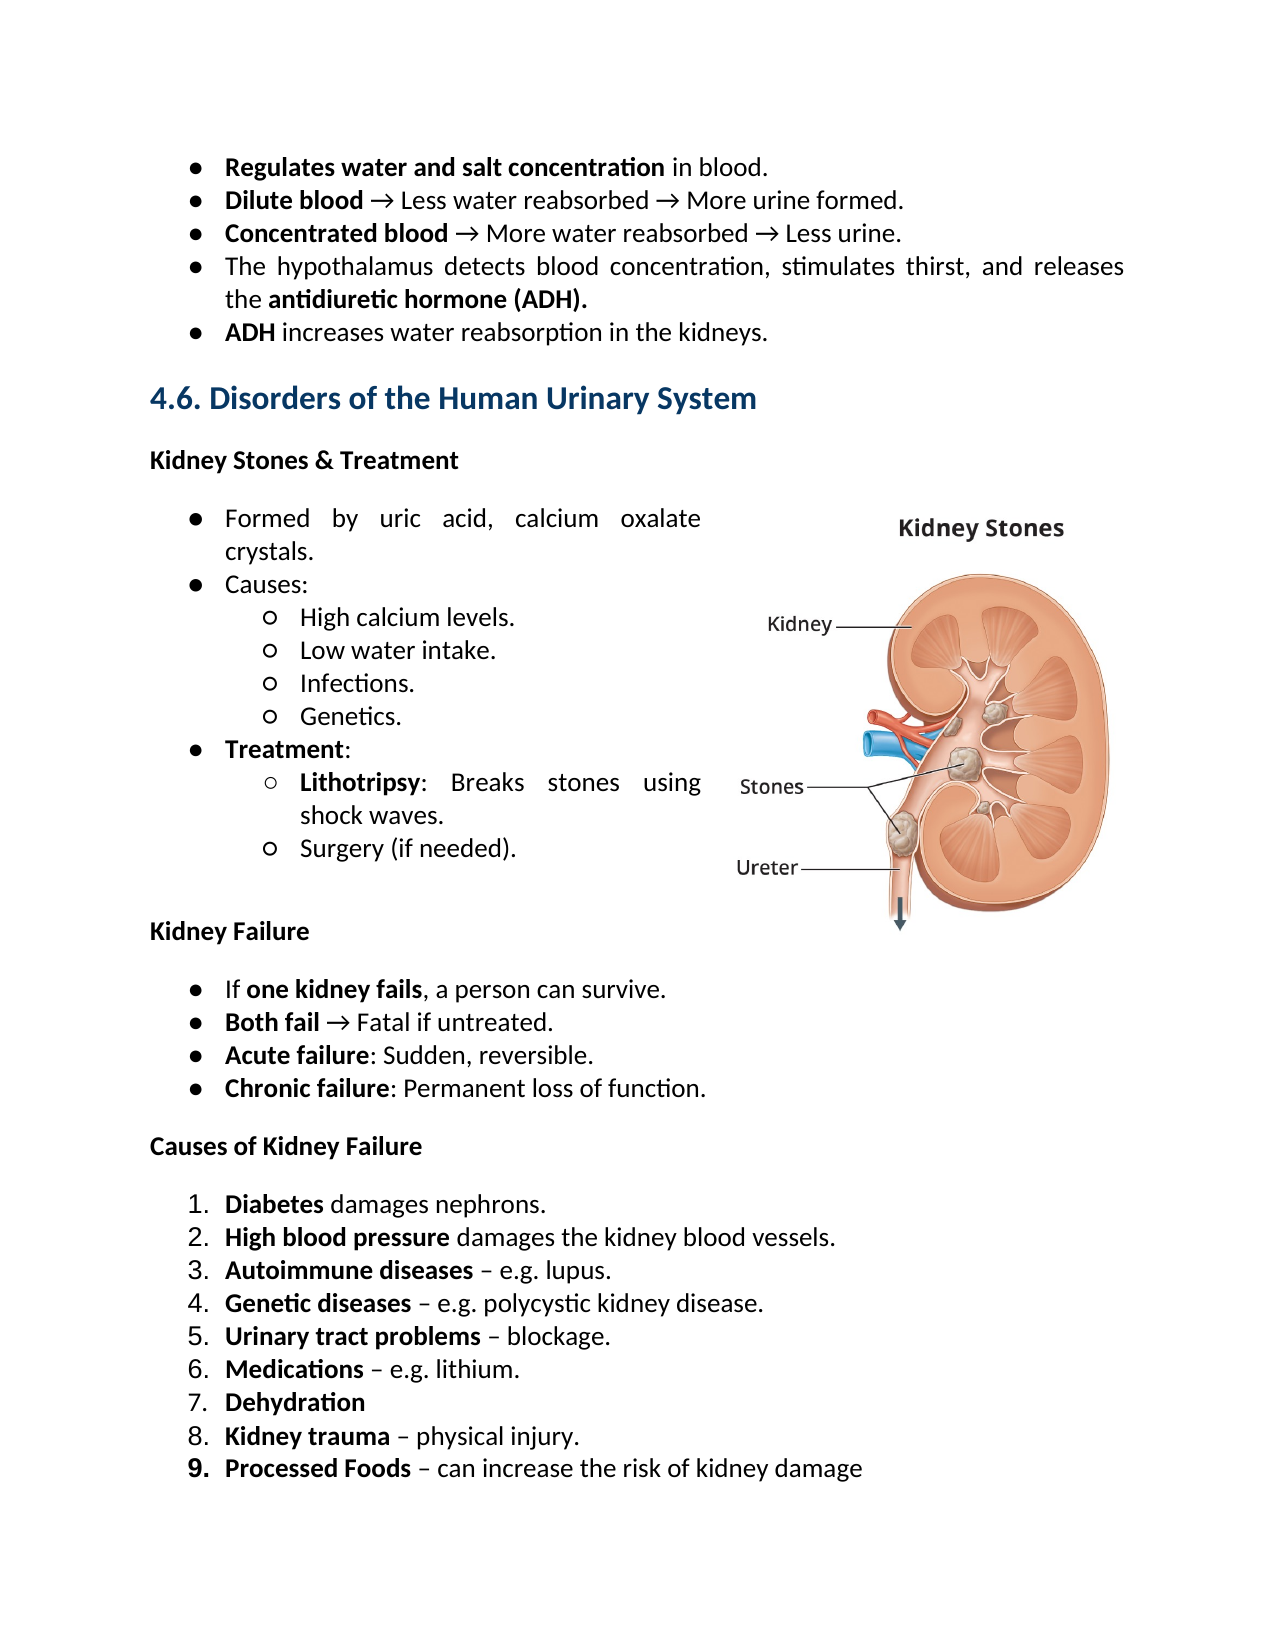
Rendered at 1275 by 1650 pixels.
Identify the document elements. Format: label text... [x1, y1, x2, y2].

list Processed Foods – can increase the risk of kidney damage [187, 1452, 1125, 1485]
list Dehydration [187, 1386, 1125, 1419]
list High calcium levels. [262, 600, 720, 633]
picture [720, 500, 1147, 943]
subtitle 4.6. Disorders of the Human Urinary System [150, 377, 1125, 418]
list Dilute blood → Less water reabsorbed → More urine formed. [187, 183, 1125, 216]
list Diabetes damages nephrons. [187, 1187, 1125, 1221]
list Both fail → Fatal if untreated. [187, 1005, 1125, 1038]
list Causes: [187, 567, 720, 600]
list Urinary tract problems – blockage. [187, 1319, 1125, 1353]
subtitle Causes of Kidney Failure [150, 1129, 1125, 1162]
list Acute failure: Sudden, reversible. [187, 1038, 1125, 1071]
list ADH increases water reabsorption in the kidneys. [187, 315, 1125, 348]
list Chronic failure: Permanent loss of function. [187, 1071, 1125, 1104]
list Formed by uric acid, calcium oxalate crystals. [187, 501, 720, 567]
list Regulates water and salt concentration in blood. [187, 150, 1125, 183]
list High blood pressure damages the kidney blood vessels. [187, 1221, 1125, 1253]
list The hypothalamus detects blood concentration, stimulates thirst, and releases the antidiuretic hormone (ADH). [187, 249, 1125, 315]
list Surgery (if needed). [262, 831, 720, 864]
list Autoimmune diseases – e.g. lupus. [187, 1253, 1125, 1287]
list Low water intake. [262, 633, 720, 666]
list Genetic diseases – e.g. polycystic kidney disease. [187, 1287, 1125, 1319]
list Concentrated blood → More water reabsorbed → Less urine. [187, 216, 1125, 249]
list Lithotripsy: Breaks stones using shock waves. [262, 765, 720, 831]
list Genetics. [262, 699, 720, 732]
list Medications – e.g. lithium. [187, 1353, 1125, 1386]
subtitle Kidney Stones & Treatment [150, 443, 1125, 476]
list If one kidney fails, a person can survive. [187, 972, 1125, 1005]
list Treatment: [187, 732, 720, 765]
list Infections. [262, 666, 720, 699]
list Kidney trauma – physical injury. [187, 1419, 1125, 1452]
subtitle Kidney Failure [150, 914, 1125, 947]
